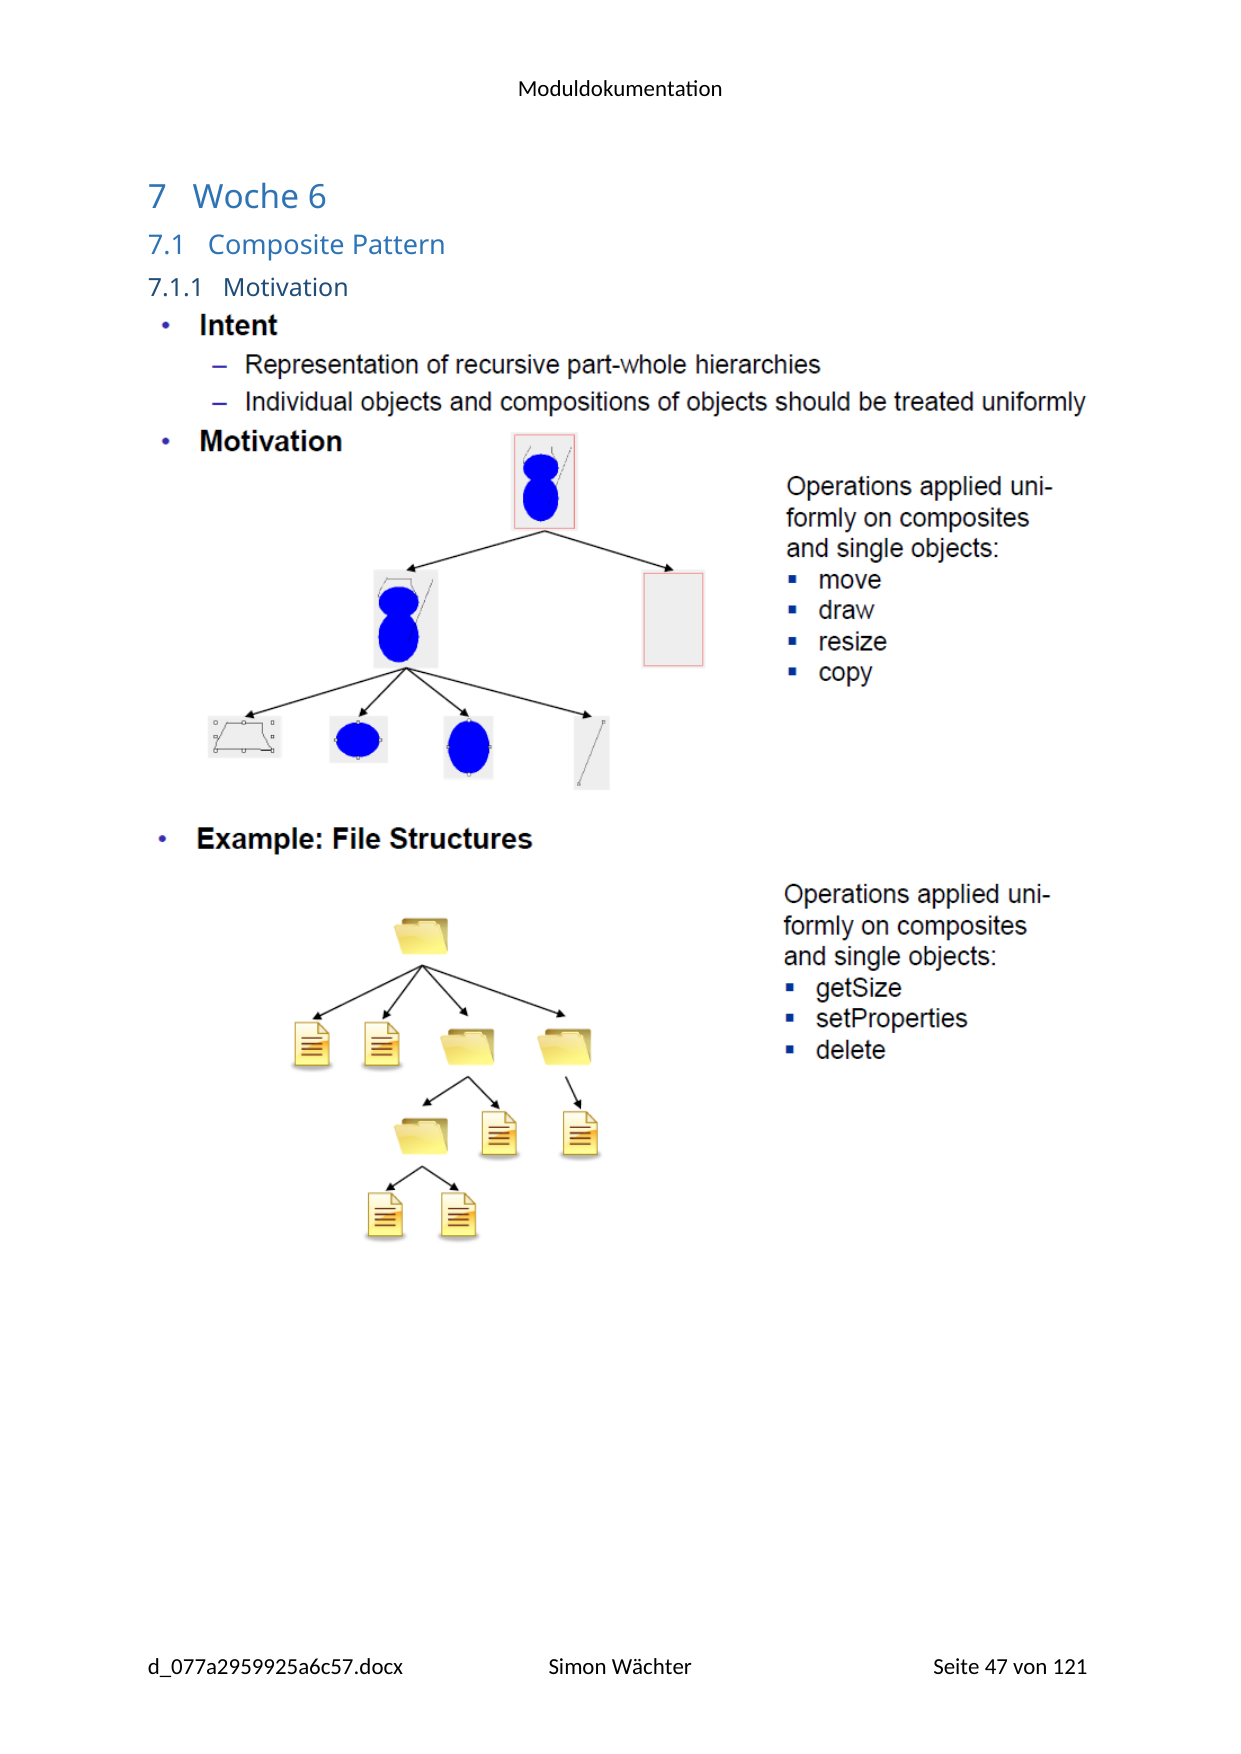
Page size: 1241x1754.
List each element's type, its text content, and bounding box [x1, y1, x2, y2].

picture [147, 306, 1093, 806]
picture [147, 824, 1093, 1259]
subtitle Motivation [148, 270, 1093, 304]
subtitle Woche 6 [148, 173, 1093, 218]
subtitle Composite Pattern [148, 226, 1093, 263]
